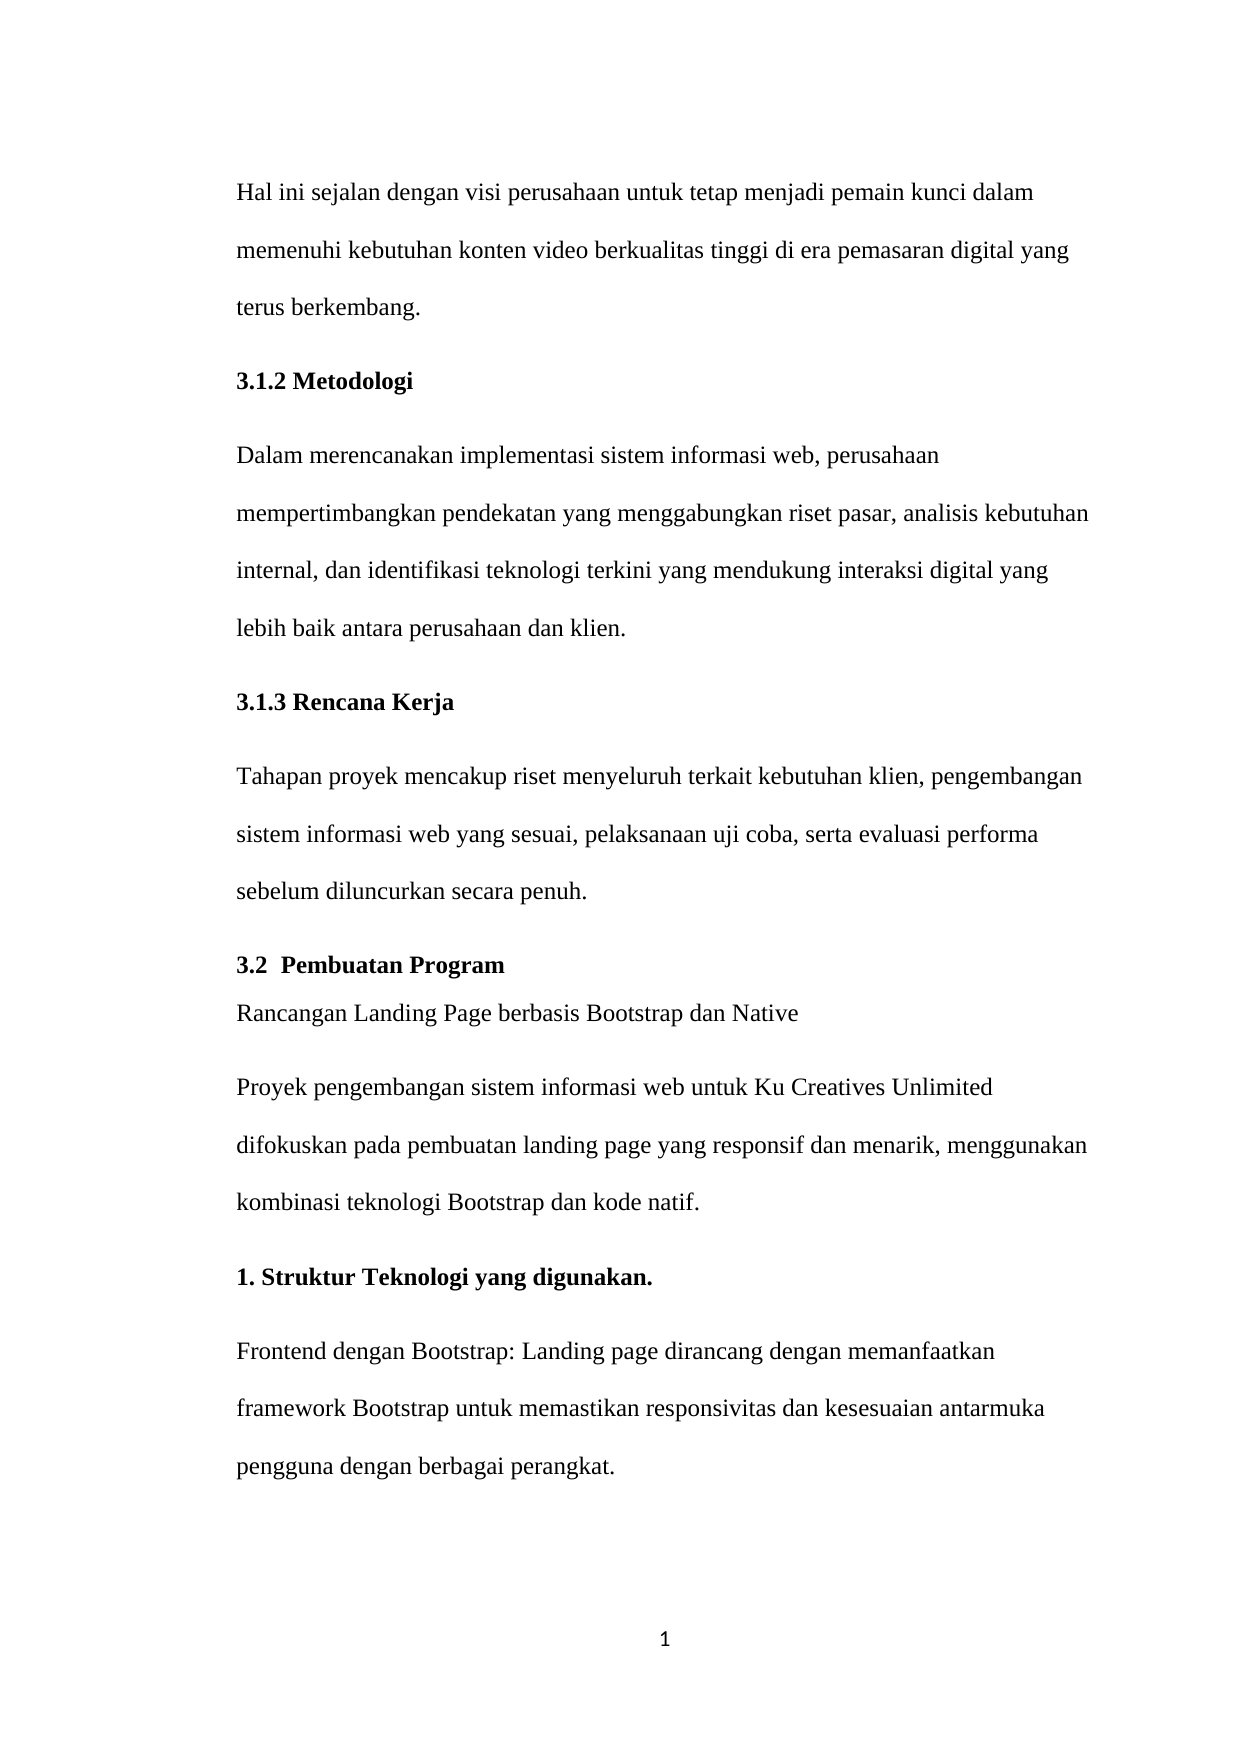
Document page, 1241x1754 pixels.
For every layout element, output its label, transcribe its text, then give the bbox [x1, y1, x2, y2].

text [236, 177, 1092, 321]
text 1. Struktur Teknologi yang digunakan. [236, 1262, 1092, 1290]
text Proyek pengembangan sistem informasi web untuk Ku Creatives Unlimited difokuskan pada pembuatan landing page yang responsif dan menarik, menggunakan kombinasi teknologi Bootstrap dan kode natif. [236, 1072, 1092, 1216]
text Dalam merencanakan implementasi sistem informasi web, perusahaan mempertimbangkan pendekatan yang menggabungkan riset pasar, analisis kebutuhan internal, dan identifikasi teknologi terkini yang mendukung interaksi digital yang lebih baik antara perusahaan dan klien. [236, 441, 1092, 642]
subtitle Pembuatan Program [236, 951, 1092, 979]
subtitle 3.1.2 Metodologi [236, 366, 1092, 395]
text Tahapan proyek mencakup riset menyeluruh terkait kebutuhan klien, pengembangan sistem informasi web yang sesuai, pelaksanaan uji coba, serta evaluasi performa sebelum diluncurkan secara penuh. [236, 761, 1092, 905]
subtitle 3.1.3 Rencana Kerja [236, 687, 1092, 716]
text Rancangan Landing Page berbasis Bootstrap dan Native [236, 998, 1092, 1027]
text Frontend dengan Bootstrap: Landing page dirancang dengan memanfaatkan framework Bootstrap untuk memastikan responsivitas dan kesesuaian antarmuka pengguna dengan berbagai perangkat. [236, 1336, 1092, 1479]
